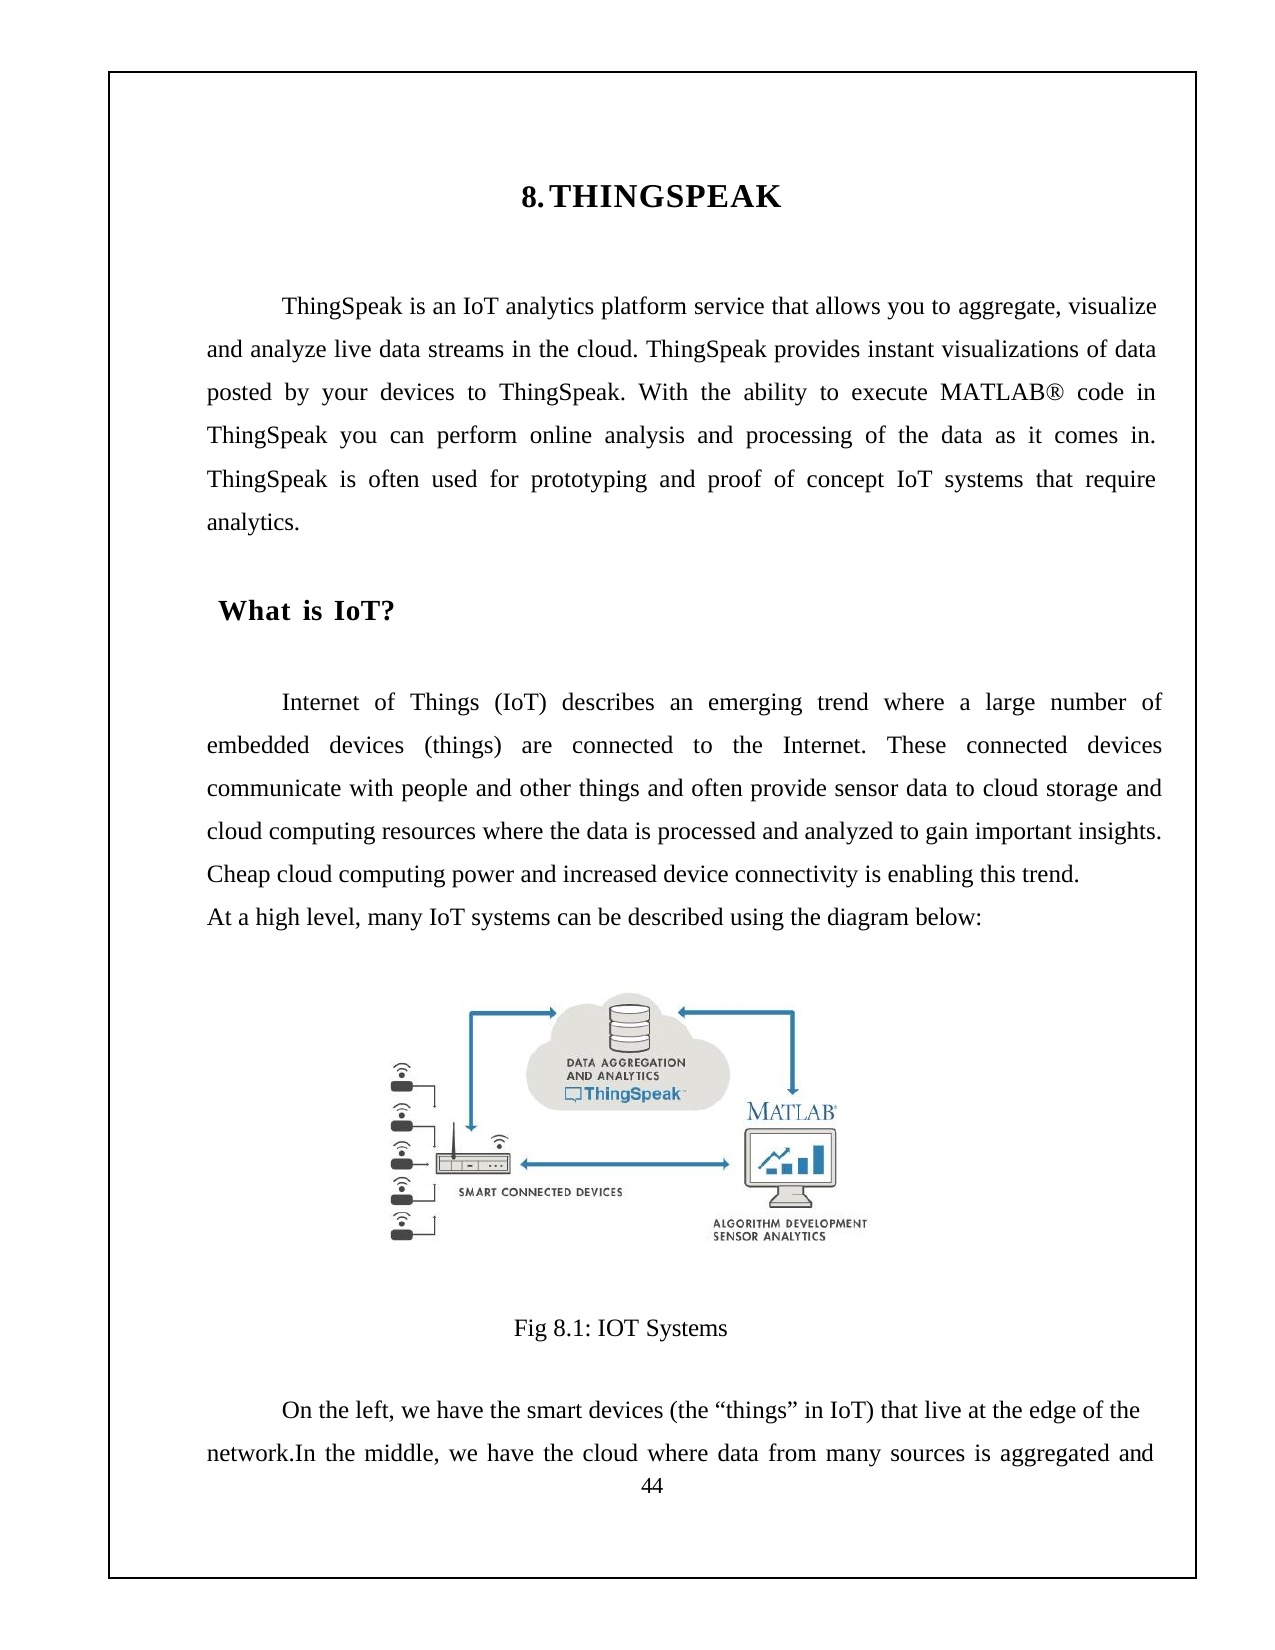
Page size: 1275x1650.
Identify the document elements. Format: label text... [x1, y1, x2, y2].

text On the left, we have the smart devices (the “things” in IoT) that live at the edge of the network.In the middle, we have the cloud where data from many sources is aggregated and [207, 1395, 1200, 1467]
text Internet of Things (IoT) describes an emerging trend where a large number of embedded devices (things) are connected to the Internet. These connected devices communicate with people and other things and often provide sensor data to cloud storage and cloud computing resources where the data is processed and analyzed to gain important insights. Cheap cloud computing power and increased device connectivity is enabling this trend. [207, 687, 1163, 888]
subtitle What is IoT? [218, 593, 1200, 627]
text At a high level, many IoT systems can be described using the diagram below: [207, 902, 1200, 931]
subtitle THINGSPEAK [112, 176, 1190, 215]
text ThingSpeak is an IoT analytics platform service that allows you to aggregate, visualize and analyze live data streams in the cloud. ThingSpeak provides instant visualizations of data posted by your devices to ThingSpeak. With the ability to execute MATLAB® code in ThingSpeak you can perform online analysis and processing of the data as it comes in. ThingSpeak is often used for prototyping and proof of concept IoT systems that require analytics. [207, 291, 1157, 536]
picture [389, 988, 873, 1241]
text Fig 8.1: IOT Systems [112, 1313, 1129, 1342]
